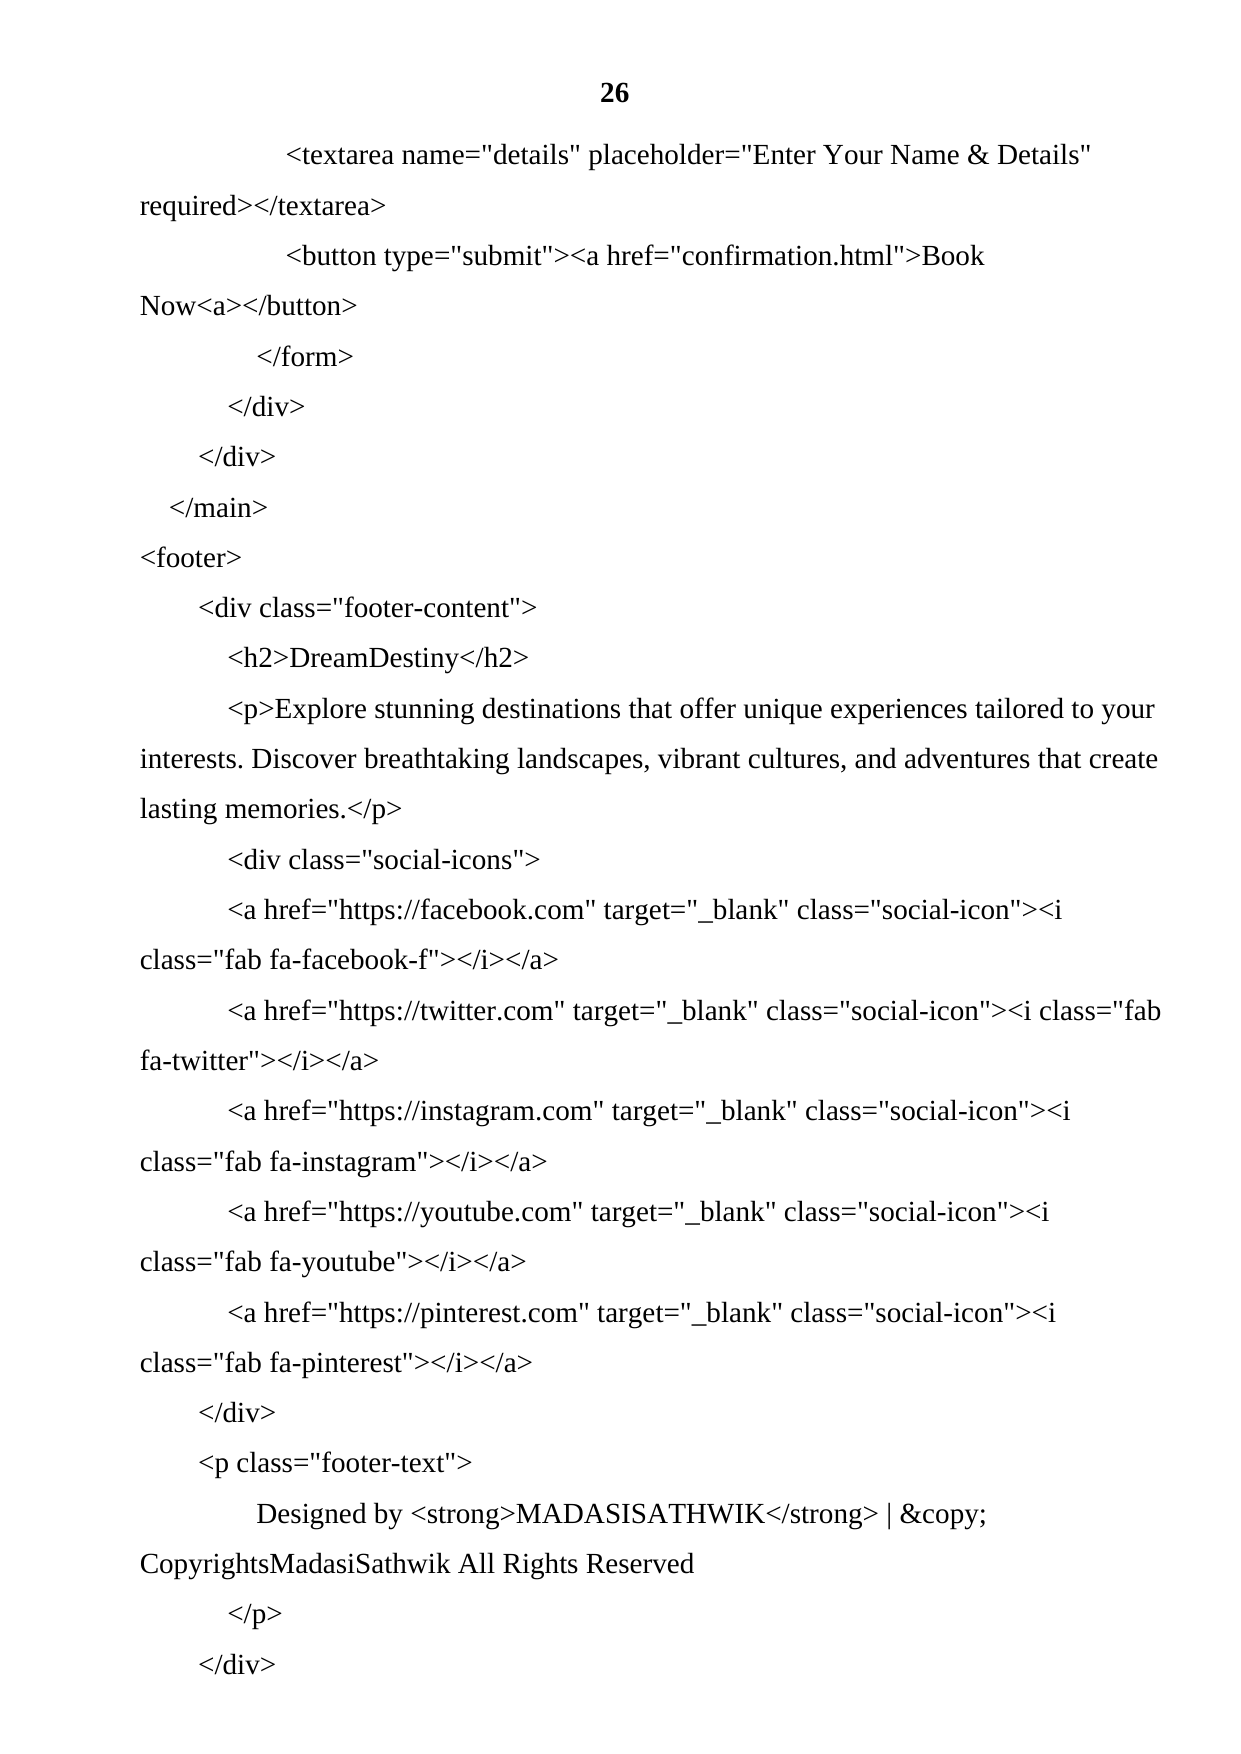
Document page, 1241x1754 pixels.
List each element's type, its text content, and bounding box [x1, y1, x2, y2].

text <h2>DreamDestiny</h2> [139, 641, 1167, 674]
text </div> [139, 389, 1167, 423]
text </p> [139, 1597, 1167, 1630]
text <a href="https://twitter.com" target="_blank" class="social-icon"><i class="fab fa-twitter"></i></a> [139, 993, 1167, 1077]
text Designed by <strong>MADASISATHWIK</strong> | &copy; CopyrightsMadasiSathwik All Rights Reserved [139, 1496, 1167, 1580]
text </form> [139, 339, 1167, 372]
text <a href="https://instagram.com" target="_blank" class="social-icon"><i class="fab fa-instagram"></i></a> [139, 1093, 1167, 1177]
text <p>Explore stunning destinations that offer unique experiences tailored to your interests. Discover breathtaking landscapes, vibrant cultures, and adventures that create lasting memories.</p> [139, 691, 1167, 825]
text <p class="footer-text"> [139, 1446, 1167, 1479]
text <a href="https://pinterest.com" target="_blank" class="social-icon"><i class="fab fa-pinterest"></i></a> [139, 1295, 1167, 1378]
text </div> [139, 1395, 1167, 1429]
text </div> [139, 439, 1167, 473]
text <div class="social-icons"> [139, 842, 1167, 875]
text <button type="submit"><a href="confirmation.html">Book Now<a></button> [139, 238, 1167, 322]
text </div> [139, 1647, 1167, 1680]
text <a href="https://youtube.com" target="_blank" class="social-icon"><i class="fab fa-youtube"></i></a> [139, 1194, 1167, 1278]
text <div class="footer-content"> [139, 590, 1167, 624]
text <footer> [139, 540, 1167, 573]
text </main> [139, 490, 1167, 523]
text <textarea name="details" placeholder="Enter Your Name & Details" required></textarea> [139, 137, 1167, 221]
text <a href="https://facebook.com" target="_blank" class="social-icon"><i class="fab fa-facebook-f"></i></a> [139, 892, 1167, 976]
